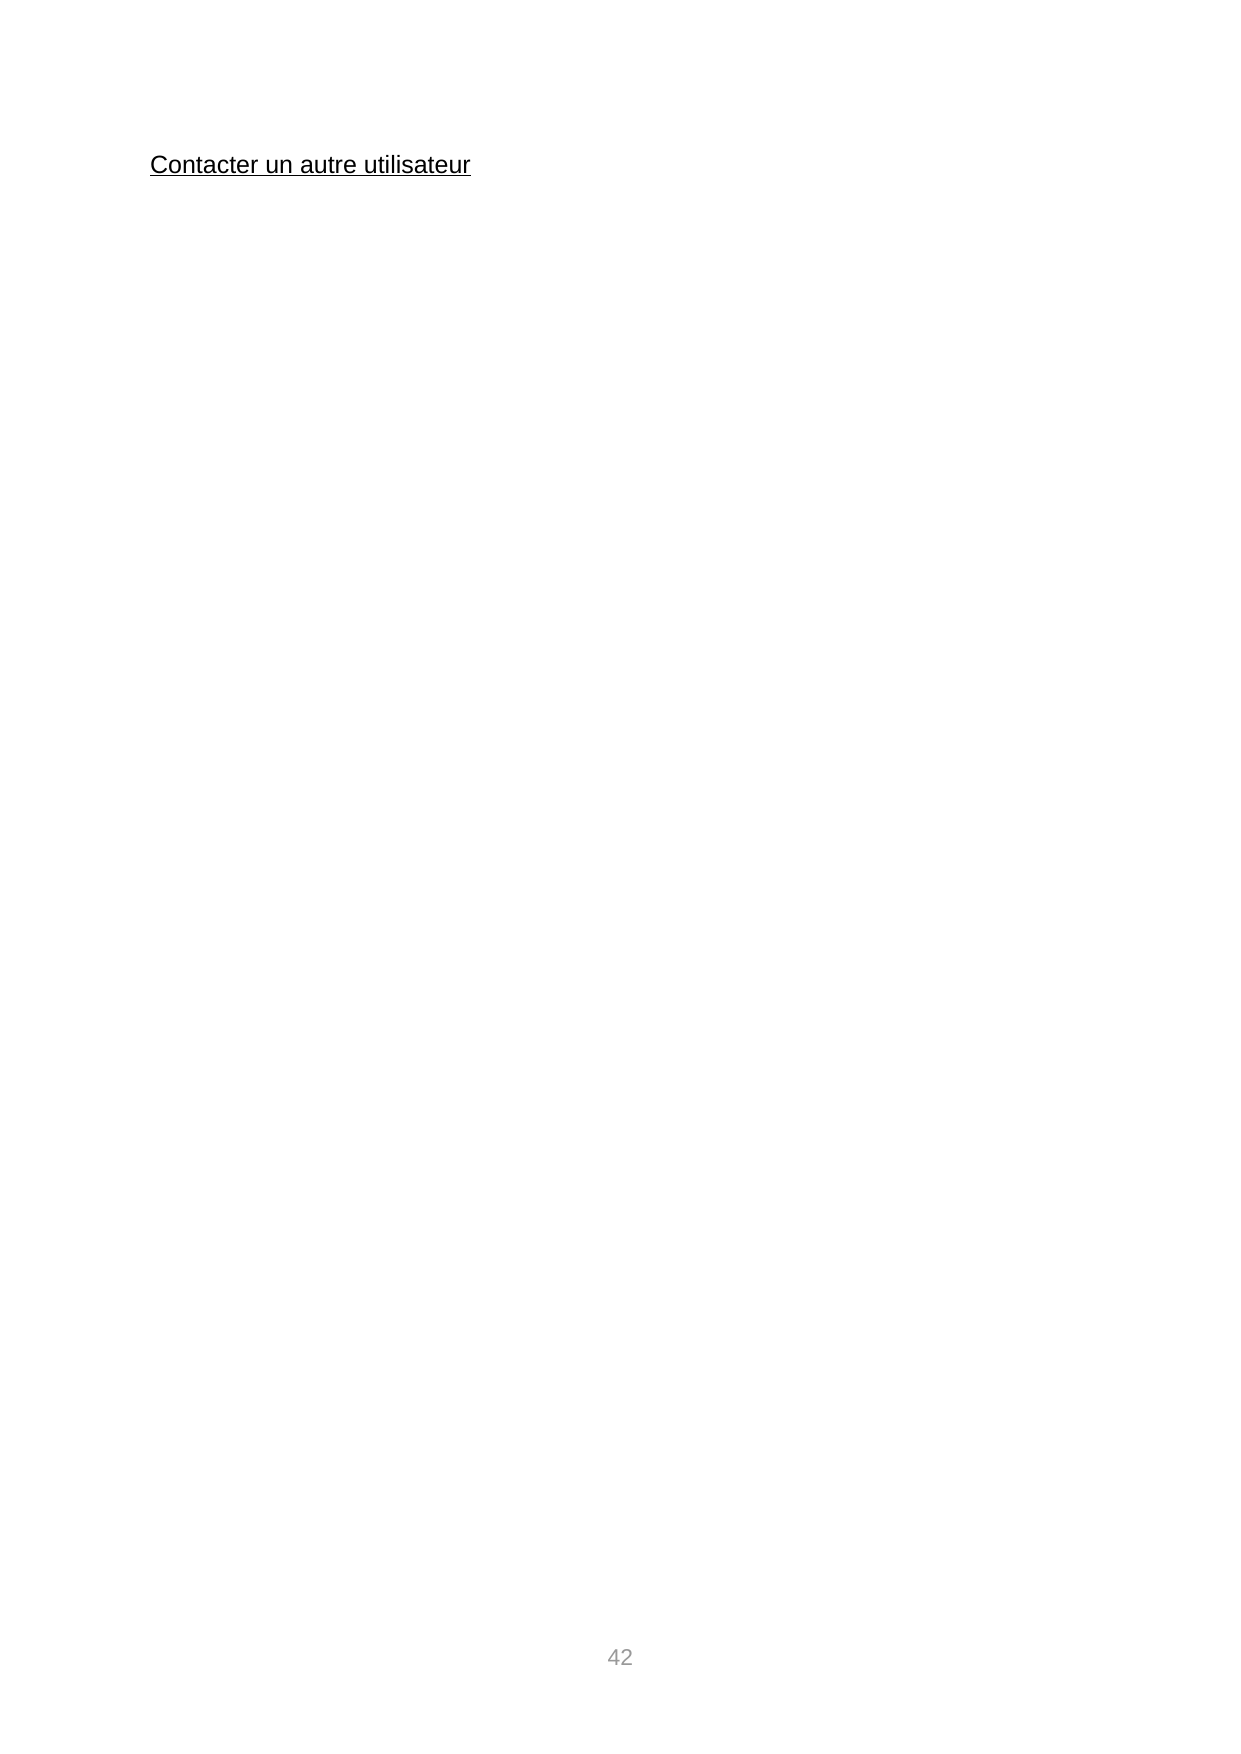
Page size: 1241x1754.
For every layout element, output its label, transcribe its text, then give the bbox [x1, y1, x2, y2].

text Contacter un autre utilisateur [150, 150, 1090, 179]
